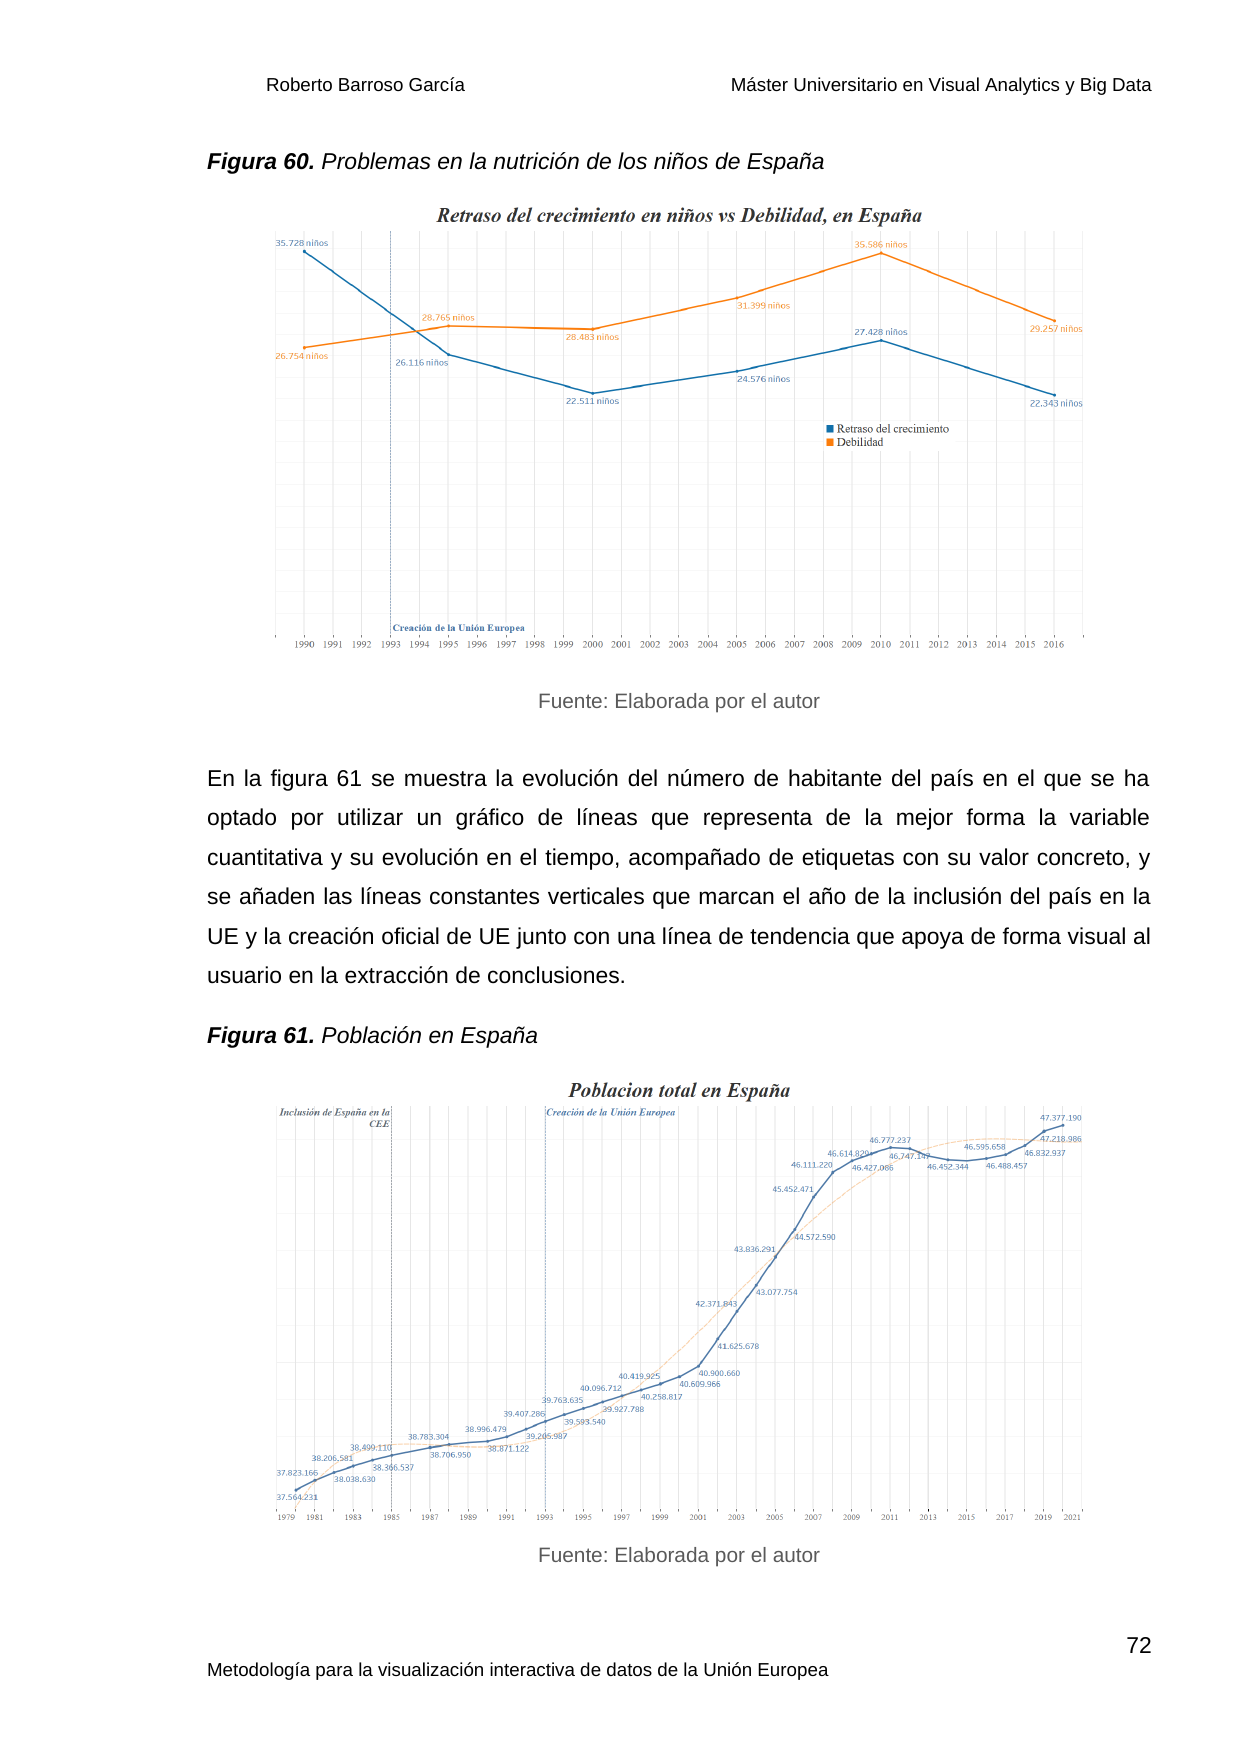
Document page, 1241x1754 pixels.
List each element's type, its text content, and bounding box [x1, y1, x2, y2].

text Fuente: Elaborada por el autor [207, 689, 1152, 713]
picture [269, 195, 1089, 656]
text Fuente: Elaborada por el autor [207, 1543, 1152, 1567]
text Figura 60. Problemas en la nutrición de los niños de España [207, 148, 1152, 174]
text En la figura 61 se muestra la evolución del número de habitante del país en el que se ha optado por utilizar un gráfico de líneas que representa de la mejor forma la variable cuantitativa y su evolución en el tiempo, acompañado de etiquetas con su valor concreto, y se añaden las líneas constantes verticales que marcan el año de la inclusión del país en la UE y la creación oficial de UE junto con una línea de tendencia que apoya de forma visual al usuario en la extracción de conclusiones. [207, 765, 1152, 988]
picture [270, 1069, 1088, 1530]
text Figura 61. Población en España [207, 1022, 1152, 1049]
